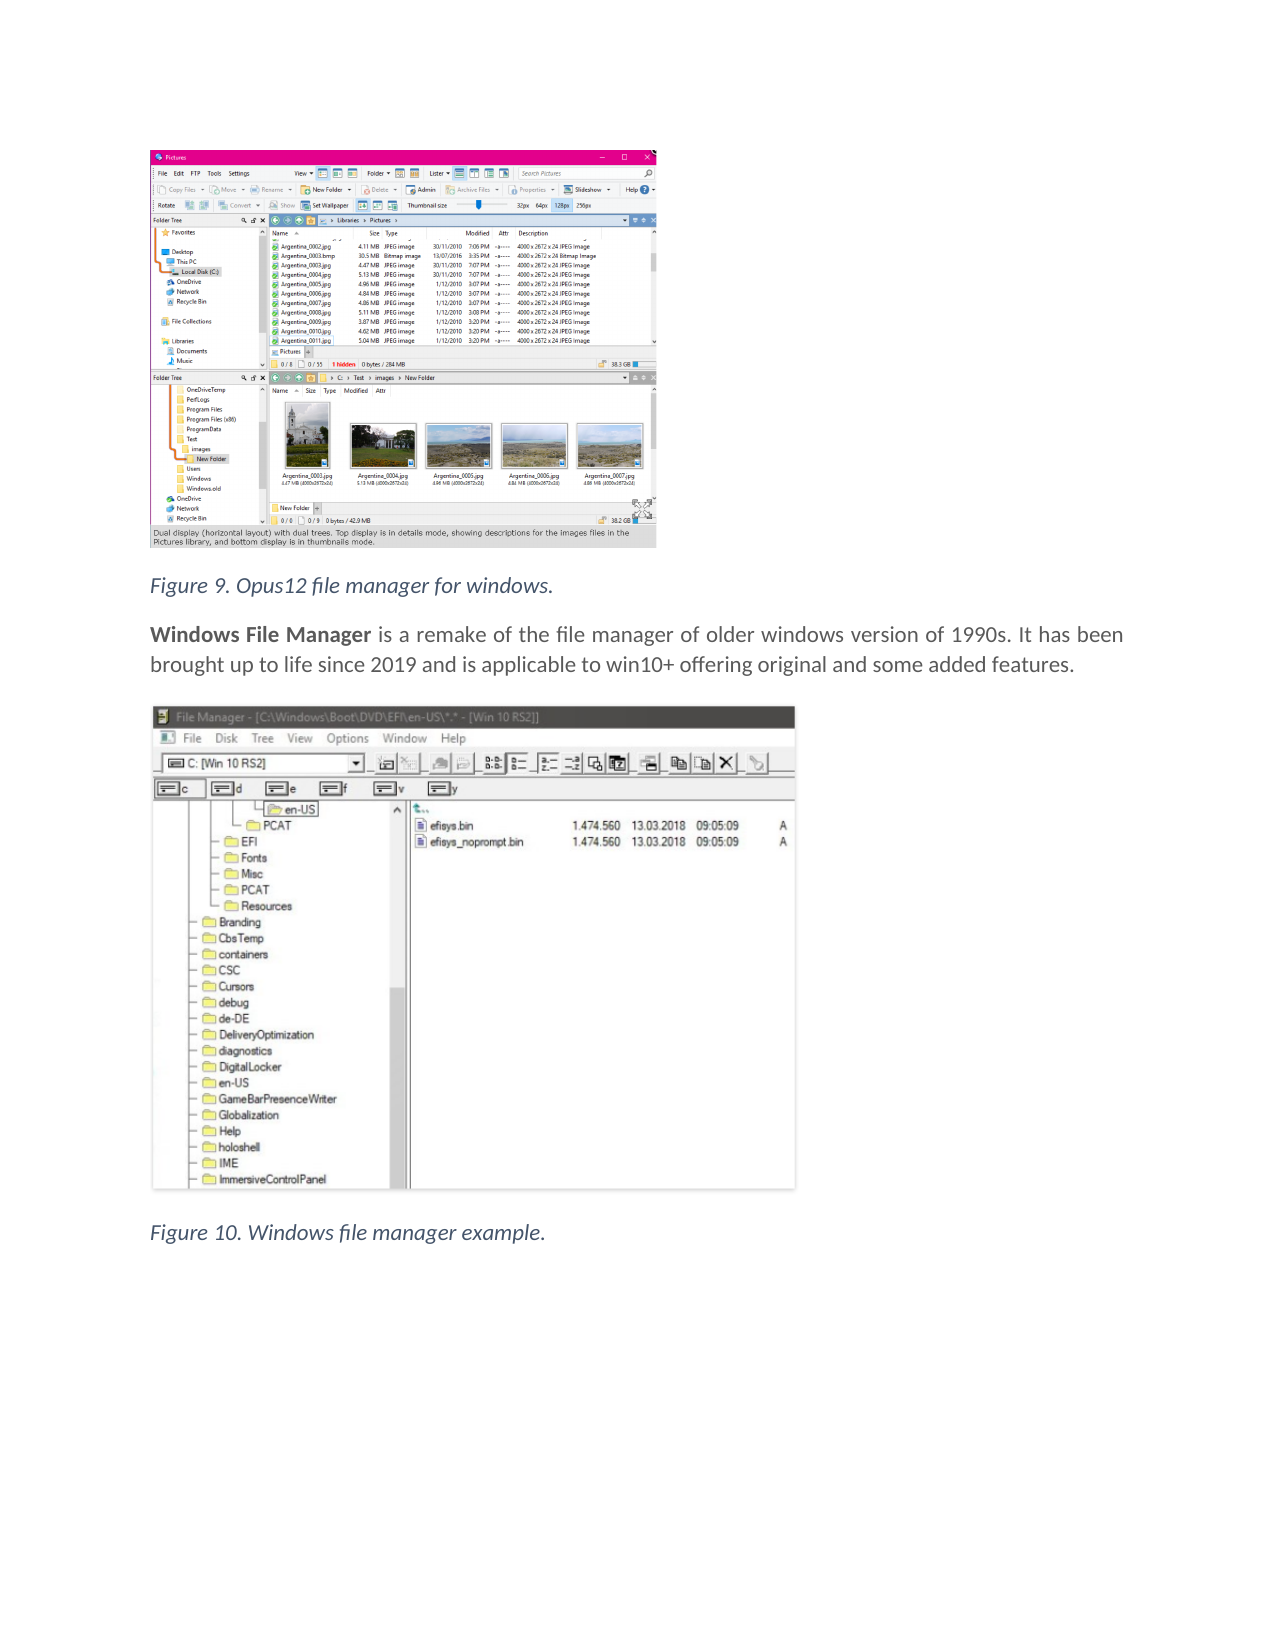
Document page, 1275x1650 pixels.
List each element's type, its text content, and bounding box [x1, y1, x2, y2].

picture [150, 150, 657, 548]
text Windows File Manager is a remake of the file manager of older windows version of 1990s. It has been brought up to life since 2019 and is applicable to win10+ offering original and some added features. [150, 620, 1125, 678]
picture [150, 702, 799, 1195]
text Figure 9. Opus12 file manager for windows. [150, 571, 1125, 599]
text Figure 10. Windows file manager example. [150, 1218, 1125, 1246]
